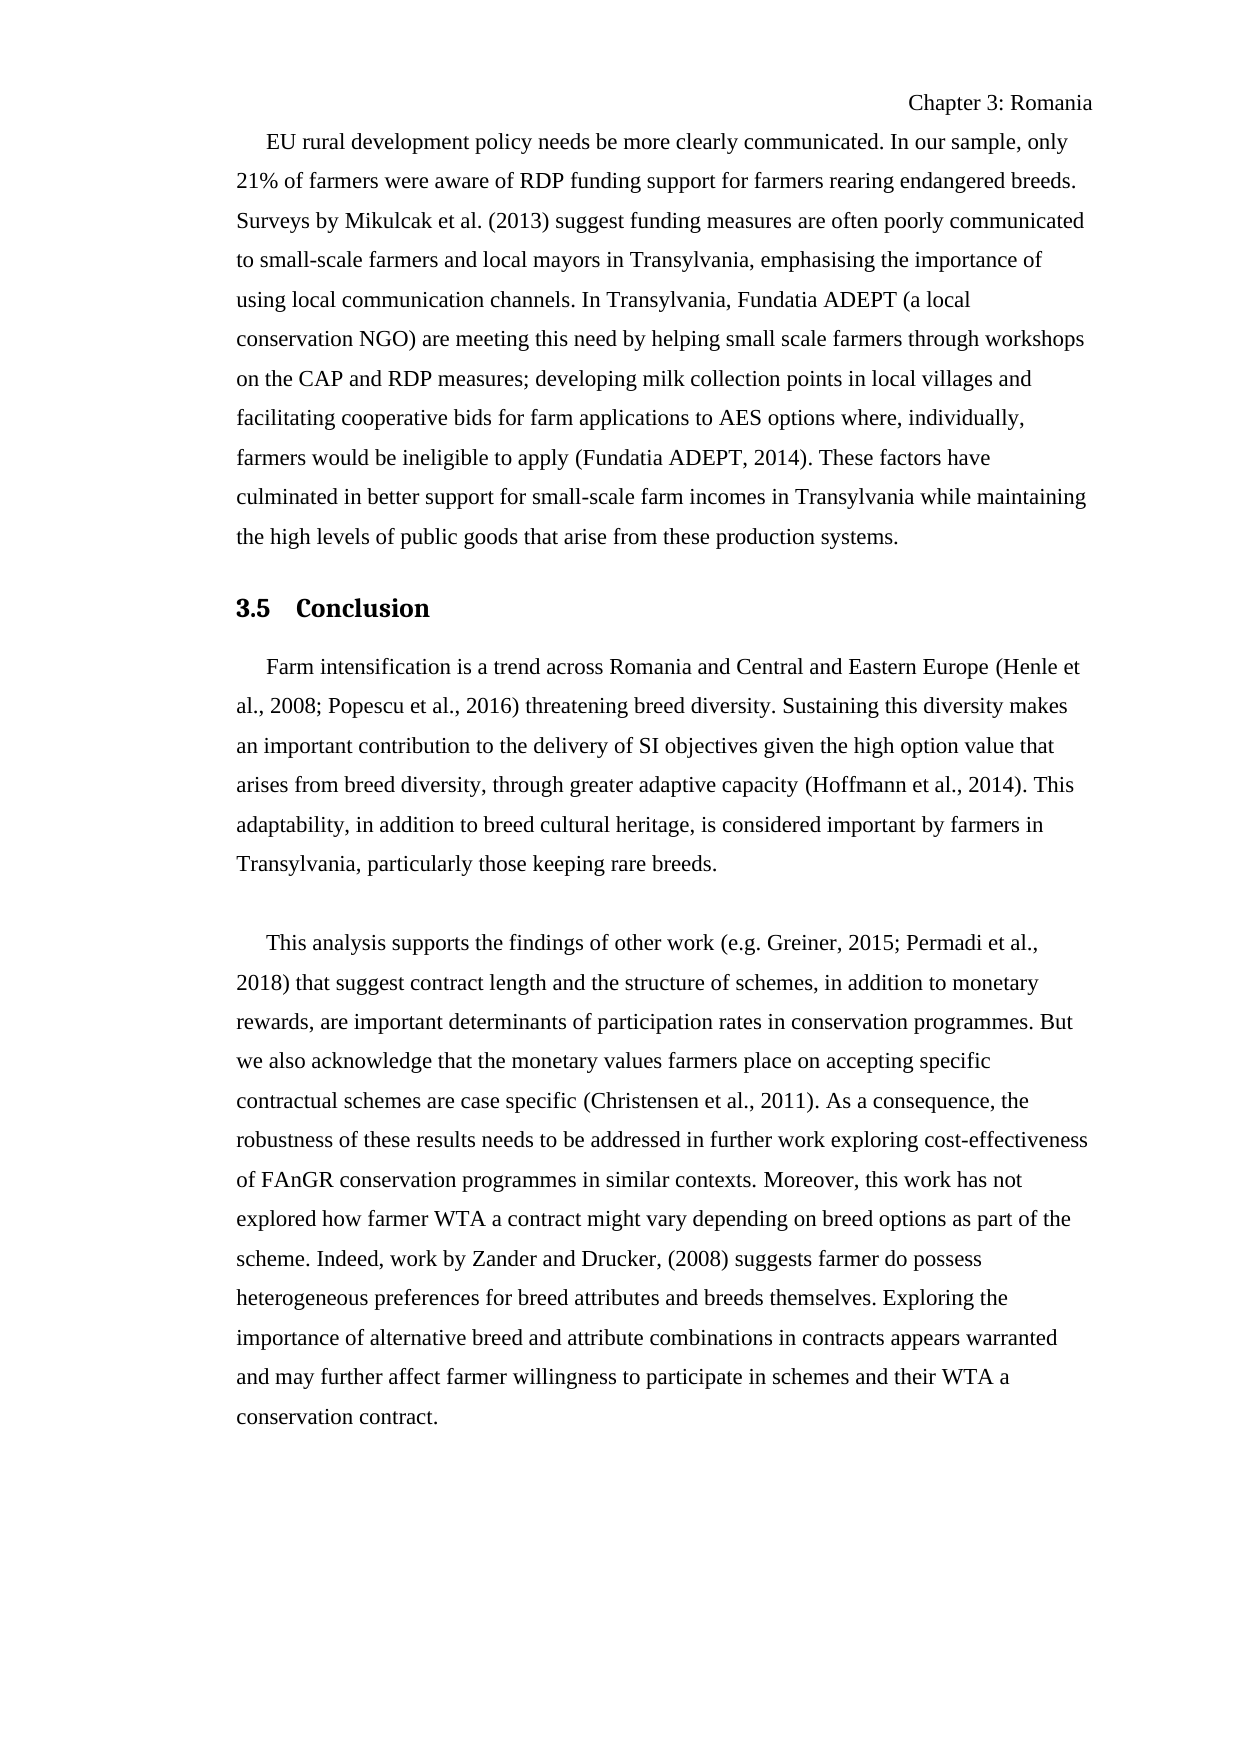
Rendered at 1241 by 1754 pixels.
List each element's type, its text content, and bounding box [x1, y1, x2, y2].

subtitle Conclusion [236, 593, 1092, 625]
text This analysis supports the findings of other work (e.g. Greiner, 2015; Permadi et al., 2018) that suggest contract length and the structure of schemes, in addition to monetary rewards, are important determinants of participation rates in conservation programmes. But we also acknowledge that the monetary values farmers place on accepting specific contractual schemes are case specific (Christensen et al., 2011). As a consequence, the robustness of these results needs to be addressed in further work exploring cost-effectiveness of FAnGR conservation programmes in similar contexts. Moreover, this work has not explored how farmer WTA a contract might vary depending on breed options as part of the scheme. Indeed, work by Zander and Drucker, (2008) suggests farmer do possess heterogeneous preferences for breed attributes and breeds themselves. Exploring the importance of alternative breed and attribute combinations in contracts appears warranted and may further affect farmer willingness to participate in schemes and their WTA a conservation contract. [236, 929, 1092, 1429]
text Farm intensification is a trend across Romania and Central and Eastern Europe (Henle et al., 2008; Popescu et al., 2016) threatening breed diversity. Sustaining this diversity makes an important contribution to the delivery of SI objectives given the high option value that arises from breed diversity, through greater adaptive capacity (Hoffmann et al., 2014). This adaptability, in addition to breed cultural heritage, is considered important by farmers in Transylvania, particularly those keeping rare breeds. [236, 653, 1092, 876]
text EU rural development policy needs be more clearly communicated. In our sample, only 21% of farmers were aware of RDP funding support for farmers rearing endangered breeds. Surveys by Mikulcak et al. (2013) suggest funding measures are often poorly communicated to small-scale farmers and local mayors in Transylvania, emphasising the importance of using local communication channels. In Transylvania, Fundatia ADEPT (a local conservation NGO) are meeting this need by helping small scale farmers through workshops on the CAP and RDP measures; developing milk collection points in local villages and facilitating cooperative bids for farm applications to AES options where, individually, farmers would be ineligible to apply (Fundatia ADEPT, 2014). These factors have culminated in better support for small-scale farm incomes in Transylvania while maintaining the high levels of public goods that arise from these production systems. [236, 128, 1092, 549]
